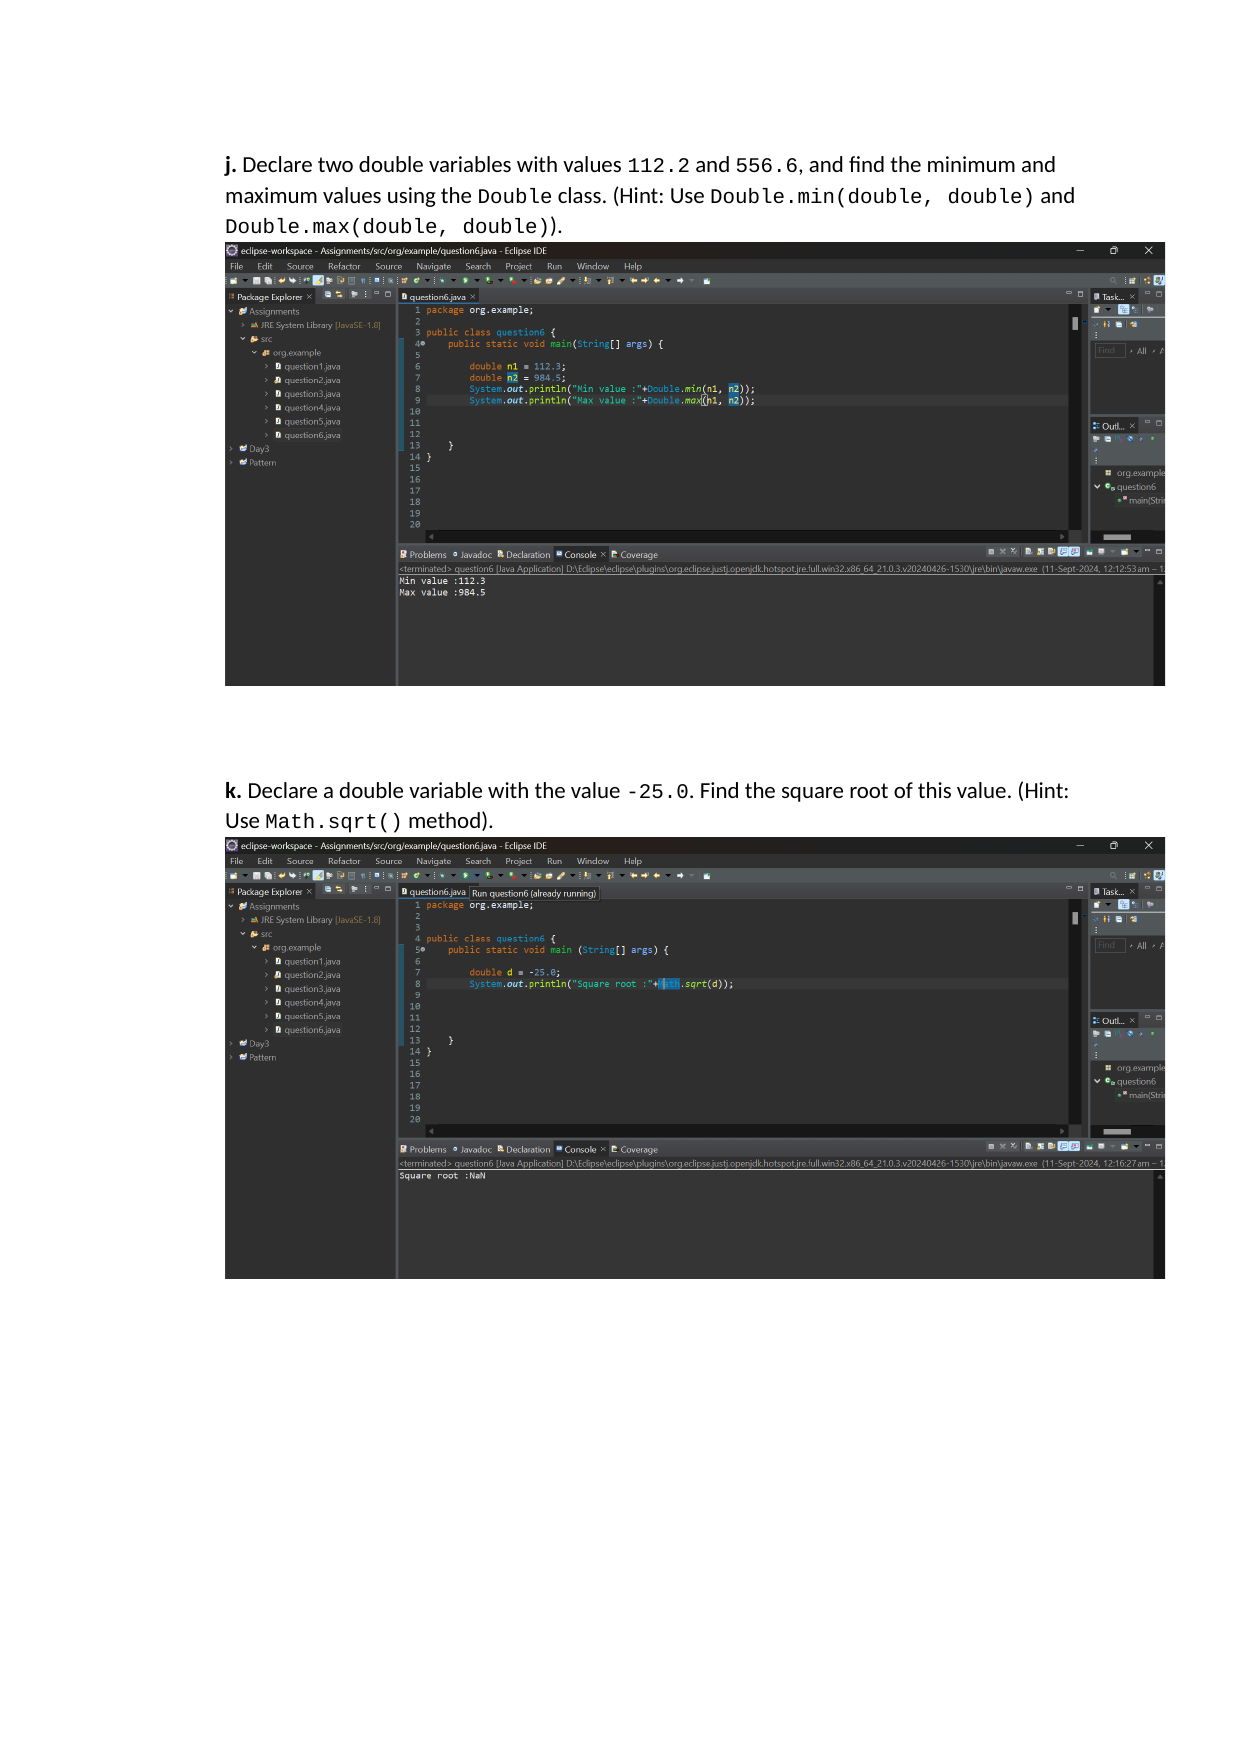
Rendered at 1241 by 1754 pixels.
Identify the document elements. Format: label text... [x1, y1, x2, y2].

picture [225, 837, 1166, 1279]
text j. Declare two double variables with values 112.2 and 556.6, and find the minimum and maximum values using the Double class. (Hint: Use Double.min(double, double) and Double.max(double, double)). [225, 150, 1090, 242]
picture [225, 242, 1166, 686]
text k. Declare a double variable with the value -25.0. Find the square root of this value. (Hint: Use Math.sqrt() method). [225, 776, 1090, 837]
